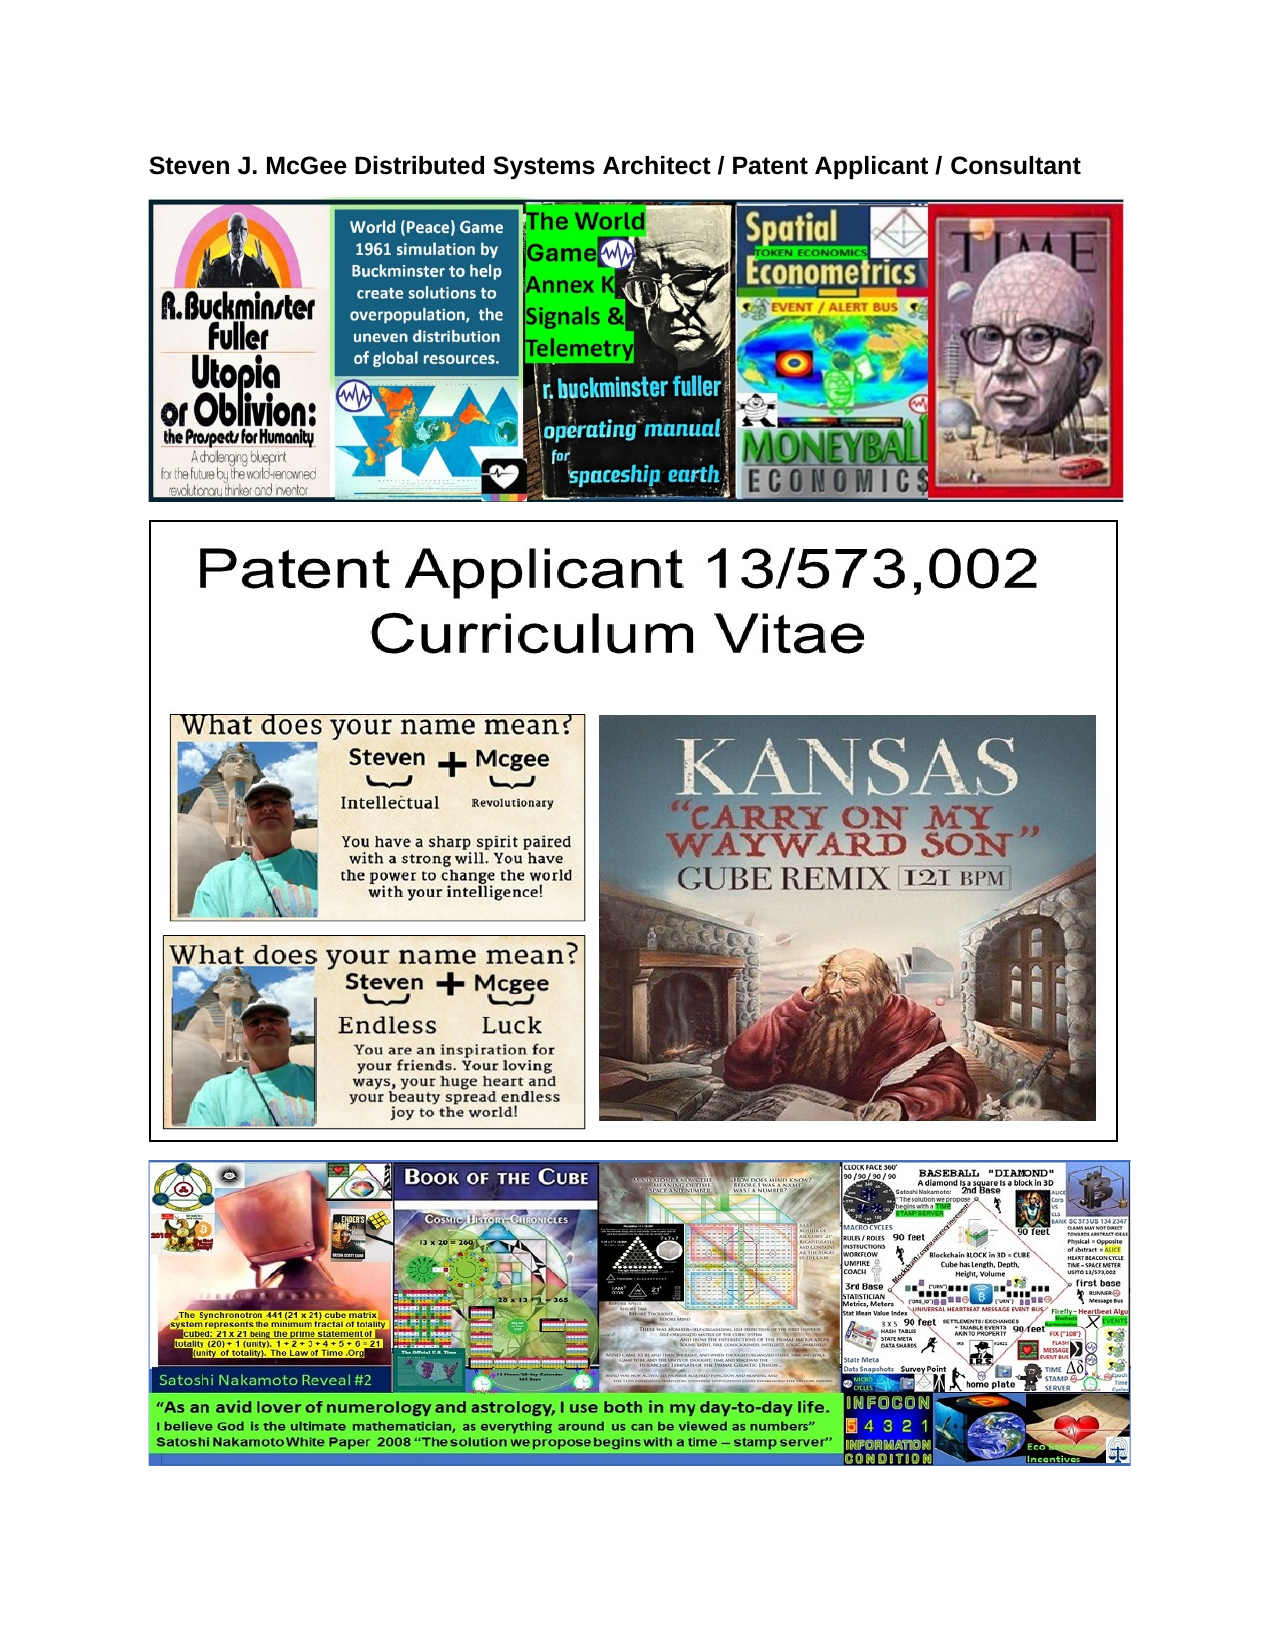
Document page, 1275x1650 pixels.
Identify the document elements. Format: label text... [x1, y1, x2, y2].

picture [148, 1160, 1131, 1466]
picture [148, 197, 1124, 502]
subtitle Steven J. McGee Distributed Systems Architect / Patent Applicant / Consultant [148, 151, 1129, 179]
picture [151, 522, 1116, 1140]
